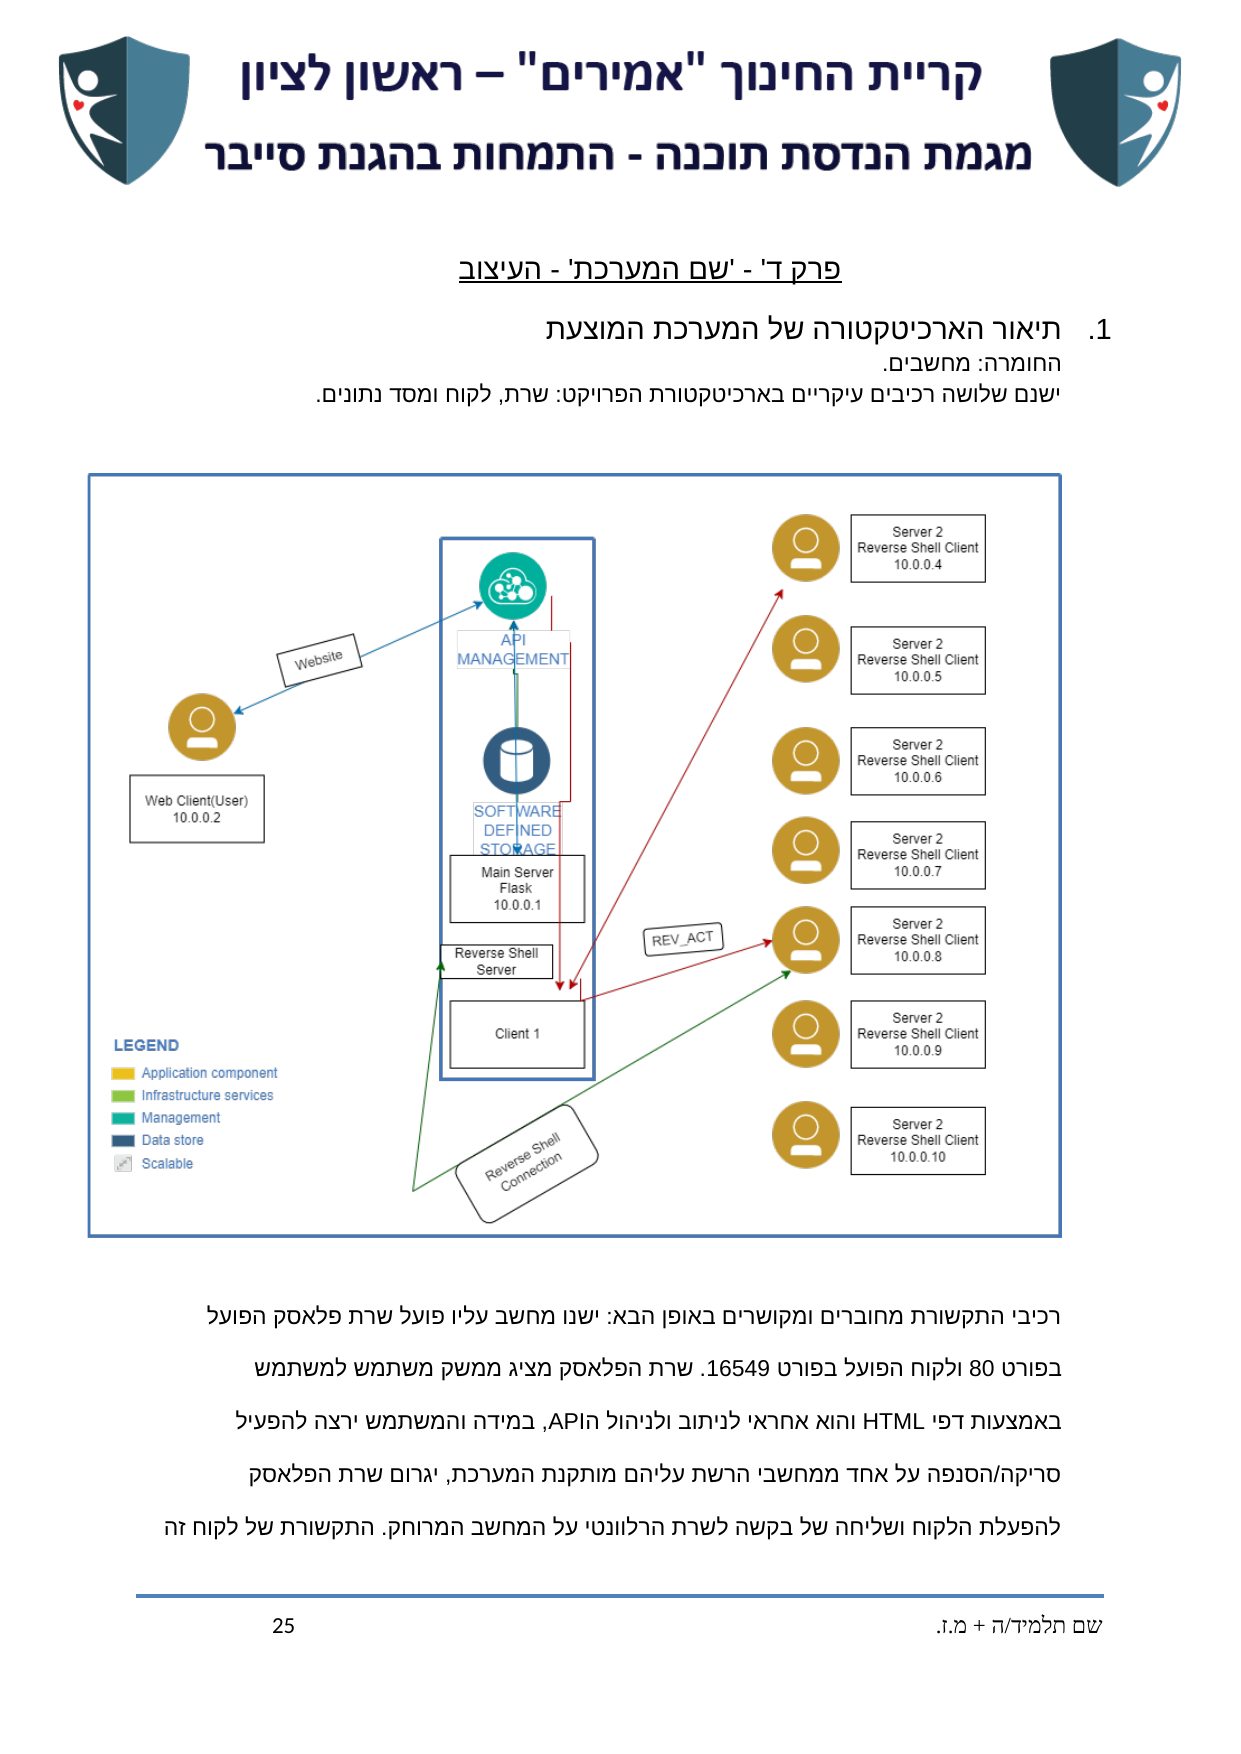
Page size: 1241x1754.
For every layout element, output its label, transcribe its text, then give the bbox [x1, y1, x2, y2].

text ישנם שלושה רכיבים עיקריים בארכיטקטורת הפרויקט: שרת, לקוח ומסד נתונים. [162, 381, 1062, 407]
picture [58, 36, 1182, 188]
list תיאור הארכיטקטורה של המערכת המוצעת [162, 312, 1099, 345]
text פרק ד' - 'שם המערכת' - העיצוב [162, 252, 1137, 286]
picture [87, 473, 1062, 1239]
text החומרה: מחשבים. [162, 350, 1062, 377]
